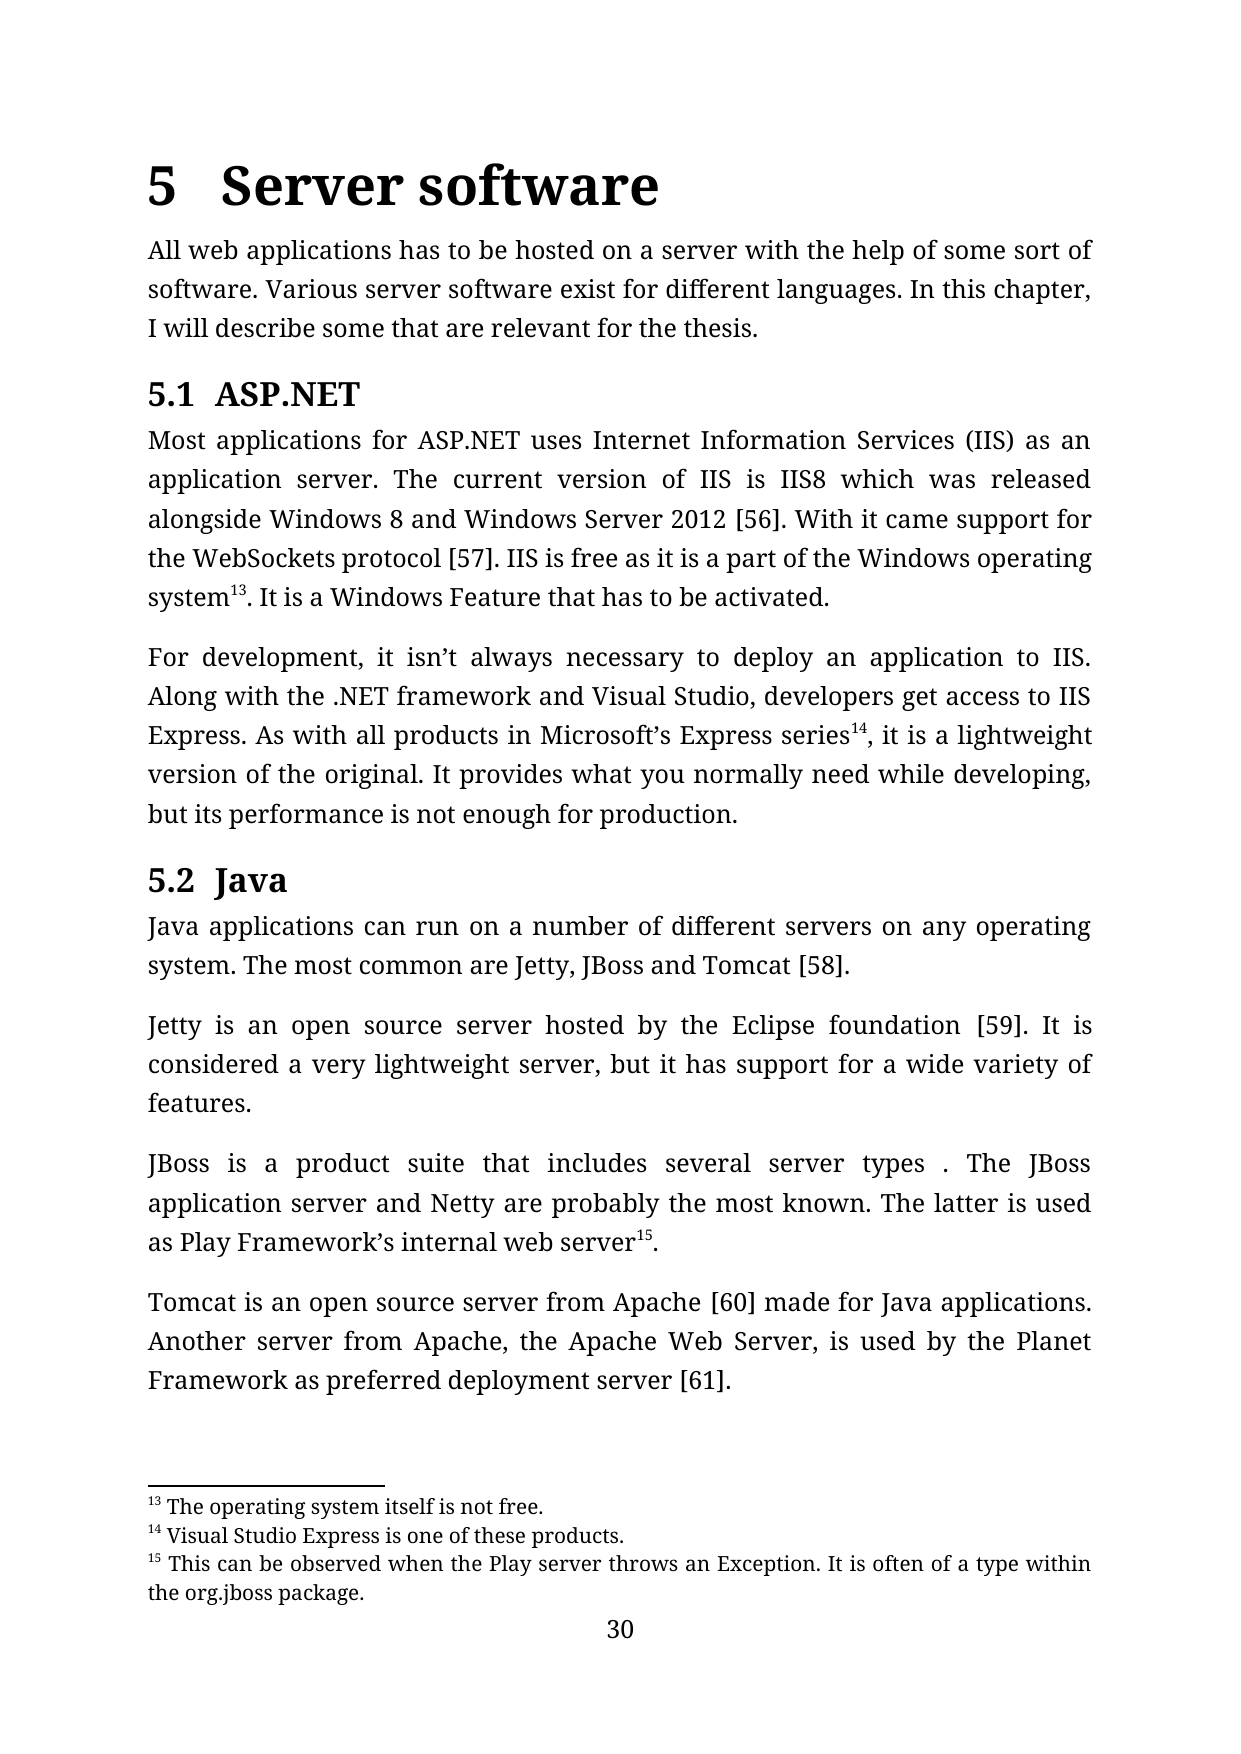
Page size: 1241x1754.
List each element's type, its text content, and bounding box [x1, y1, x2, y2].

text All web applications has to be hosted on a server with the help of some sort of software. Various server software exist for different languages. In this chapter, I will describe some that are relevant for the thesis. [148, 232, 1092, 345]
subtitle Server software [148, 148, 1092, 221]
text JBoss is a product suite that includes several server types . The JBoss application server and Netty are probably the most known. The latter is used as Play Framework’s internal web server. [148, 1146, 1092, 1258]
text Jetty is an open source server hosted by the Eclipse foundation [59]. It is considered a very lightweight server, but it has support for a wide variety of features. [148, 1008, 1092, 1120]
text For development, it isn’t always necessary to deploy an application to IIS. Along with the .NET framework and Visual Studio, developers get access to IIS Express. As with all products in Microsoft’s Express series, it is a lightweight version of the original. It provides what you normally need while developing, but its performance is not enough for production. [148, 640, 1092, 830]
text Tomcat is an open source server from Apache [60] made for Java applications. Another server from Apache, the Apache Web Server, is used by the Planet Framework as preferred deployment server [61]. [148, 1284, 1092, 1397]
text Java applications can run on a number of different servers on any operating system. The most common are Jetty, JBoss and Tomcat [58]. [148, 908, 1092, 982]
subtitle ASP.NET [148, 371, 1092, 416]
subtitle Java [148, 856, 1092, 902]
text Most applications for ASP.NET uses Internet Information Services (IIS) as an application server. The current version of IIS is IIS8 which was released alongside Windows 8 and Windows Server 2012 [56]. With it came support for the WebSockets protocol [57]. IIS is free as it is a part of the Windows operating system. It is a Windows Feature that has to be activated. [148, 423, 1092, 614]
